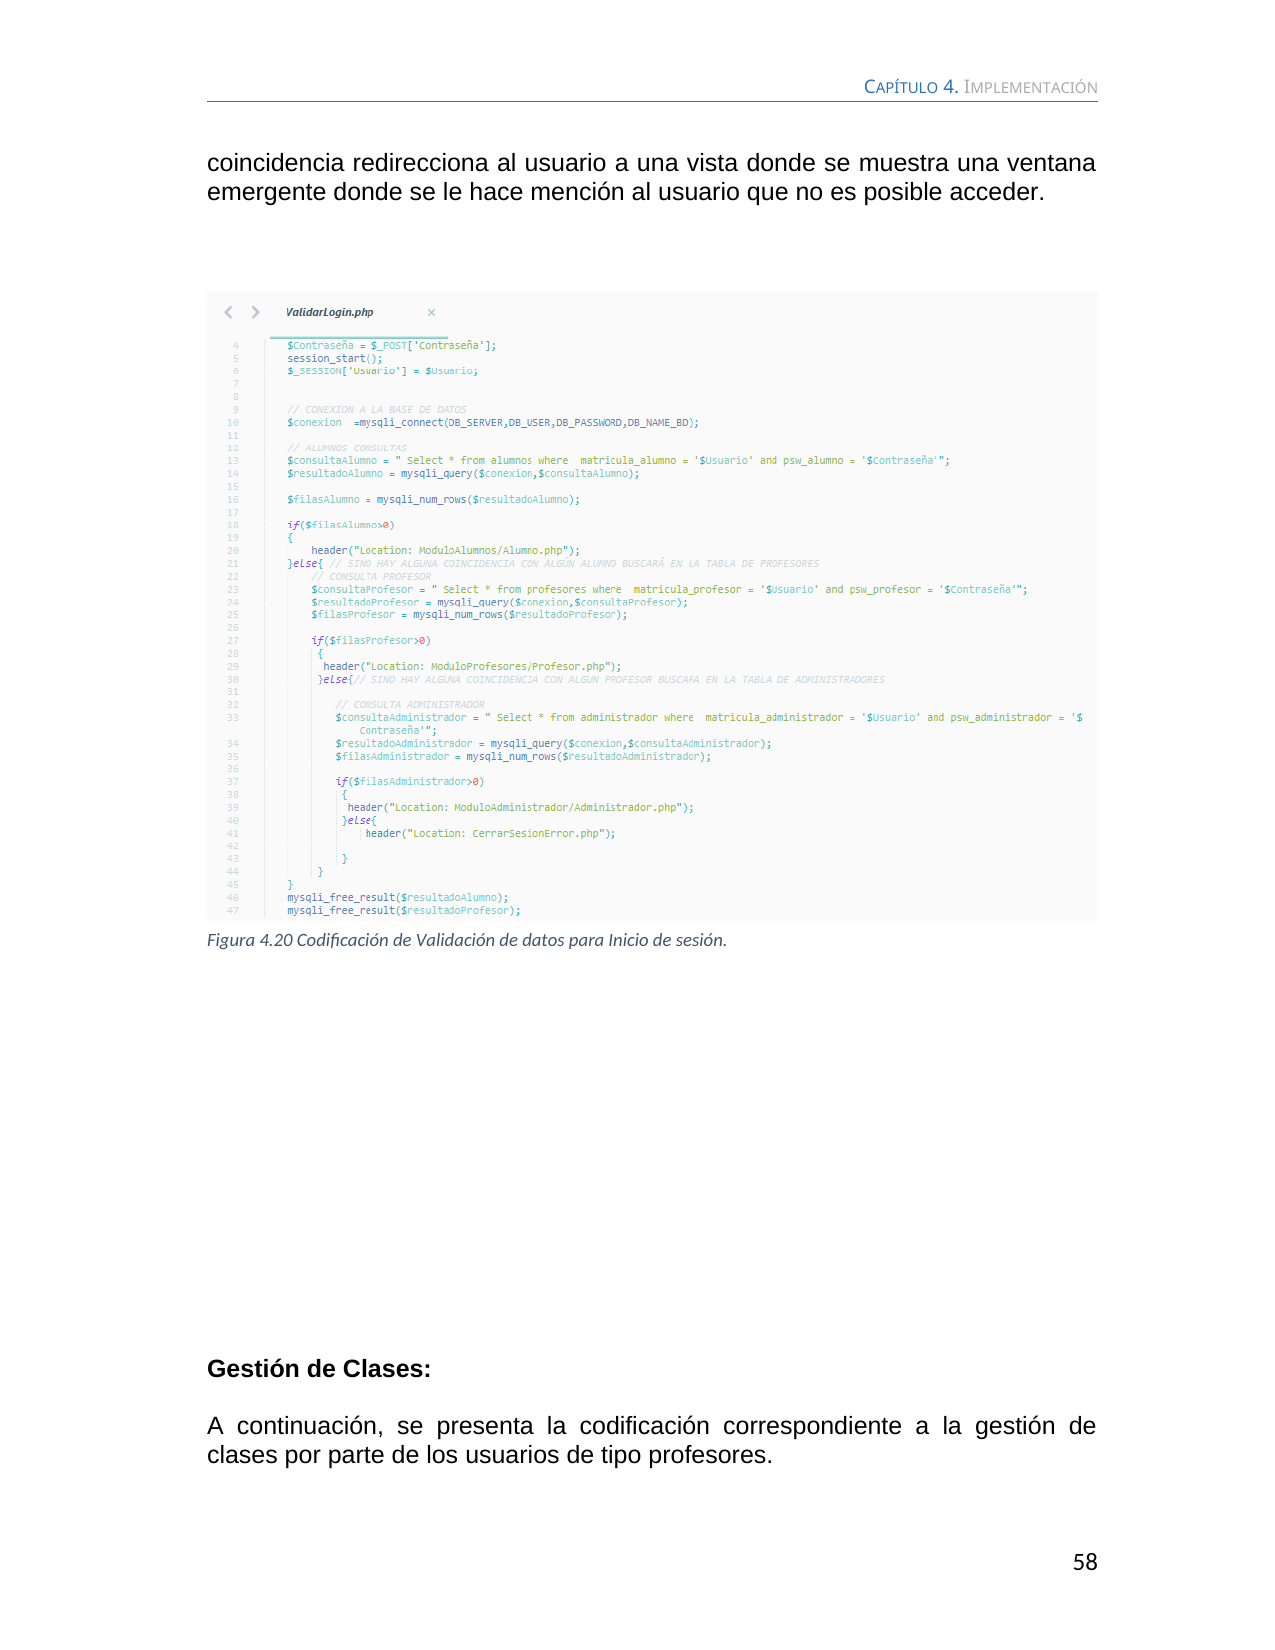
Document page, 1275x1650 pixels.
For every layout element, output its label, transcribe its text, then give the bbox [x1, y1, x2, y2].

picture [206, 291, 1098, 921]
text A continuación, se presenta la codificación correspondiente a la gestión de clases por parte de los usuarios de tipo profesores. [207, 1411, 1098, 1468]
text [207, 148, 1098, 205]
text Gestión de Clases: [207, 1353, 1098, 1382]
